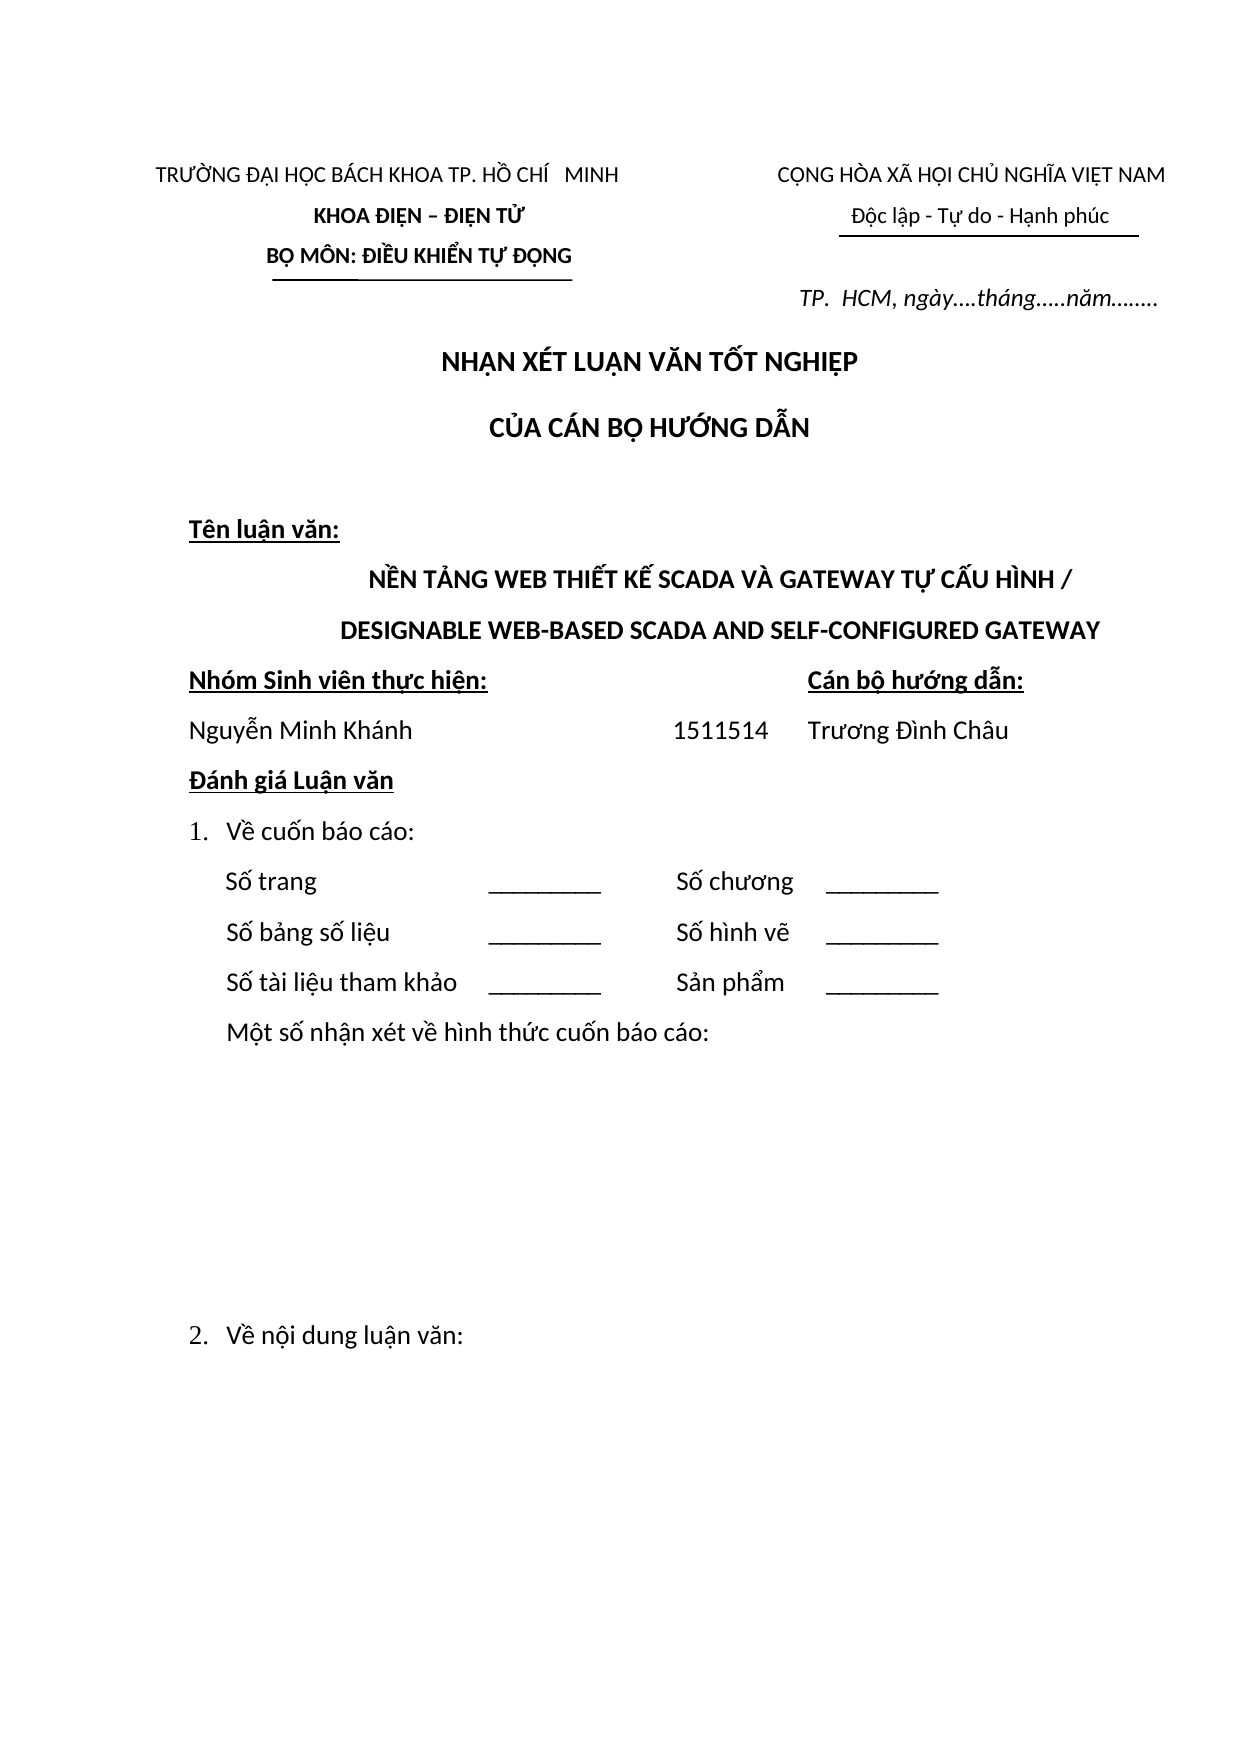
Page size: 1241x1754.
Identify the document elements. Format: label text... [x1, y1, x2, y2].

table_header Tên luận văn: [177, 500, 1240, 550]
table_cell NỀN TẢNG WEB THIẾT KẾ SCADA VÀ GATEWAY TỰ CẤU HÌNH / DESIGNABLE WEB-BASED SCADA AND SELF-CONFIGURED GATEWAY [177, 550, 1240, 651]
table_header CỘNG HÒA XÃ HỘI CHỦ NGHĨA VIỆT NAM Độc lập - Tự do - Hạnh phúc [694, 148, 1240, 269]
table_cell Trương Đình Châu [796, 701, 1240, 751]
table_header TRƯỜNG ĐẠI HỌC BÁCH KHOA TP. HỒ CHÍ MINH KHOA ĐIỆN – ĐIỆN TỬ BỘ MÔN: ĐIỀU KHIỂN TỰ ĐỘNG [144, 148, 694, 269]
table_cell 1511514 [645, 701, 796, 751]
text NHẬN XÉT LUẬN VĂN TỐT NGHIỆP [177, 343, 1122, 378]
table_cell Cán bộ hướng dẫn: [796, 651, 1240, 701]
table_cell Nguyễn Minh Khánh [177, 701, 644, 751]
table_cell [144, 269, 694, 330]
table_cell Nhóm Sinh viên thực hiện: [177, 651, 796, 701]
text CỦA CÁN BỘ HƯỚNG DẪN [177, 409, 1122, 444]
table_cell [177, 751, 1240, 1557]
table_cell TP. HCM, ngày….tháng…..năm…….. [694, 269, 1240, 330]
